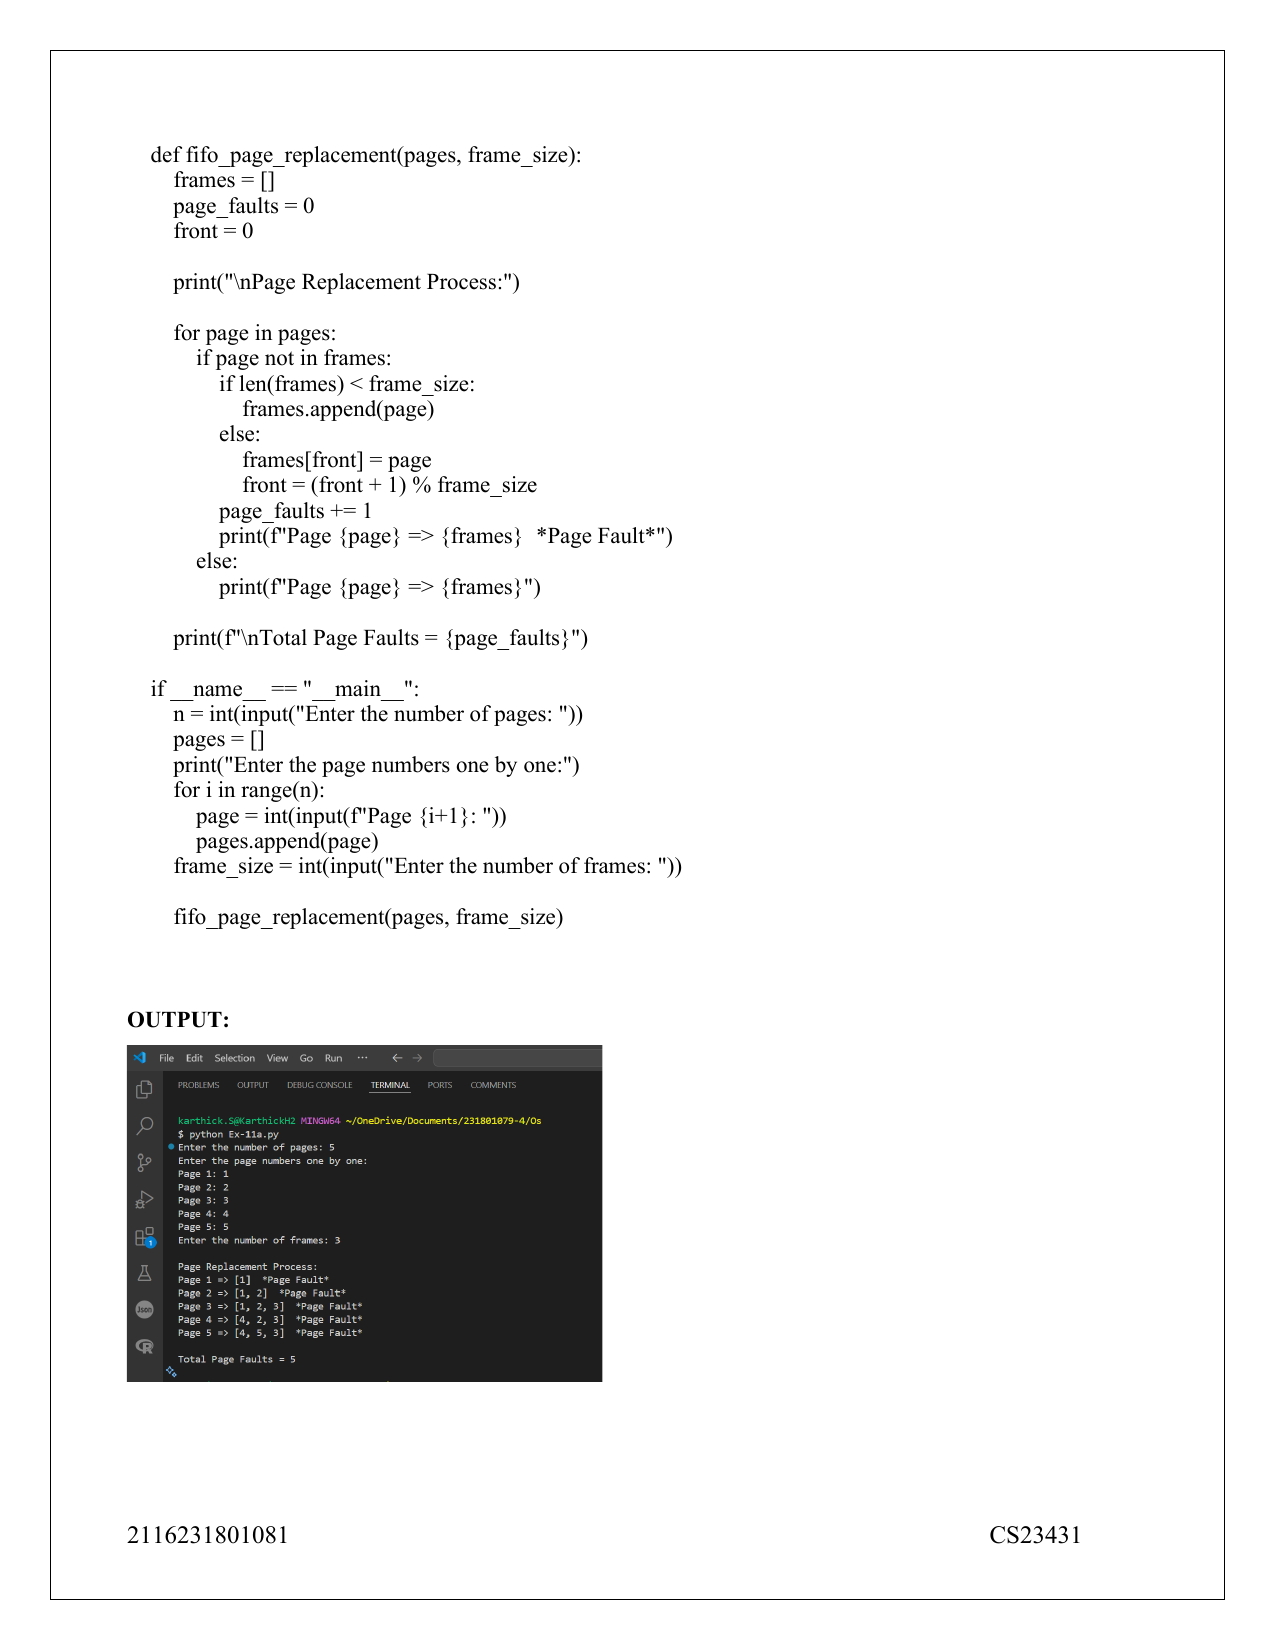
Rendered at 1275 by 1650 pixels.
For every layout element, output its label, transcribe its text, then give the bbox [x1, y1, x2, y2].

text def fifo_page_replacement(pages, frame_size): [150, 142, 1154, 167]
text page = int(input(f"Page {i+1}: ")) [150, 803, 1154, 828]
text if len(frames) < frame_size: [150, 371, 1154, 396]
text fifo_page_replacement(pages, frame_size) [150, 904, 1154, 930]
text OUTPUT: [127, 1007, 1154, 1032]
text for i in range(n): [150, 777, 1154, 803]
text front = (front + 1) % frame_size [150, 472, 1154, 498]
text else: [150, 548, 1154, 574]
text frame_size = int(input("Enter the number of frames: ")) [150, 853, 1154, 879]
text if __name__ == "__main__": [150, 676, 1154, 701]
text if page not in frames: [150, 345, 1154, 371]
text pages = [] [150, 726, 1154, 752]
text for page in pages: [150, 320, 1154, 345]
text frames.append(page) [150, 396, 1154, 421]
text print(f"Page {page} => {frames} *Page Fault*") [150, 523, 1154, 548]
text else: [150, 421, 1154, 447]
text page_faults += 1 [150, 498, 1154, 523]
text print("\nPage Replacement Process:") [150, 269, 1154, 294]
text print(f"\nTotal Page Faults = {page_faults}") [150, 625, 1154, 650]
text page_faults = 0 [150, 193, 1154, 218]
text frames[front] = page [150, 447, 1154, 472]
text front = 0 [150, 218, 1154, 243]
text pages.append(page) [150, 828, 1154, 853]
picture [126, 1045, 603, 1382]
text print(f"Page {page} => {frames}") [150, 574, 1154, 599]
text print("Enter the page numbers one by one:") [150, 752, 1154, 777]
text n = int(input("Enter the number of pages: ")) [150, 701, 1154, 726]
text frames = [] [150, 167, 1154, 193]
